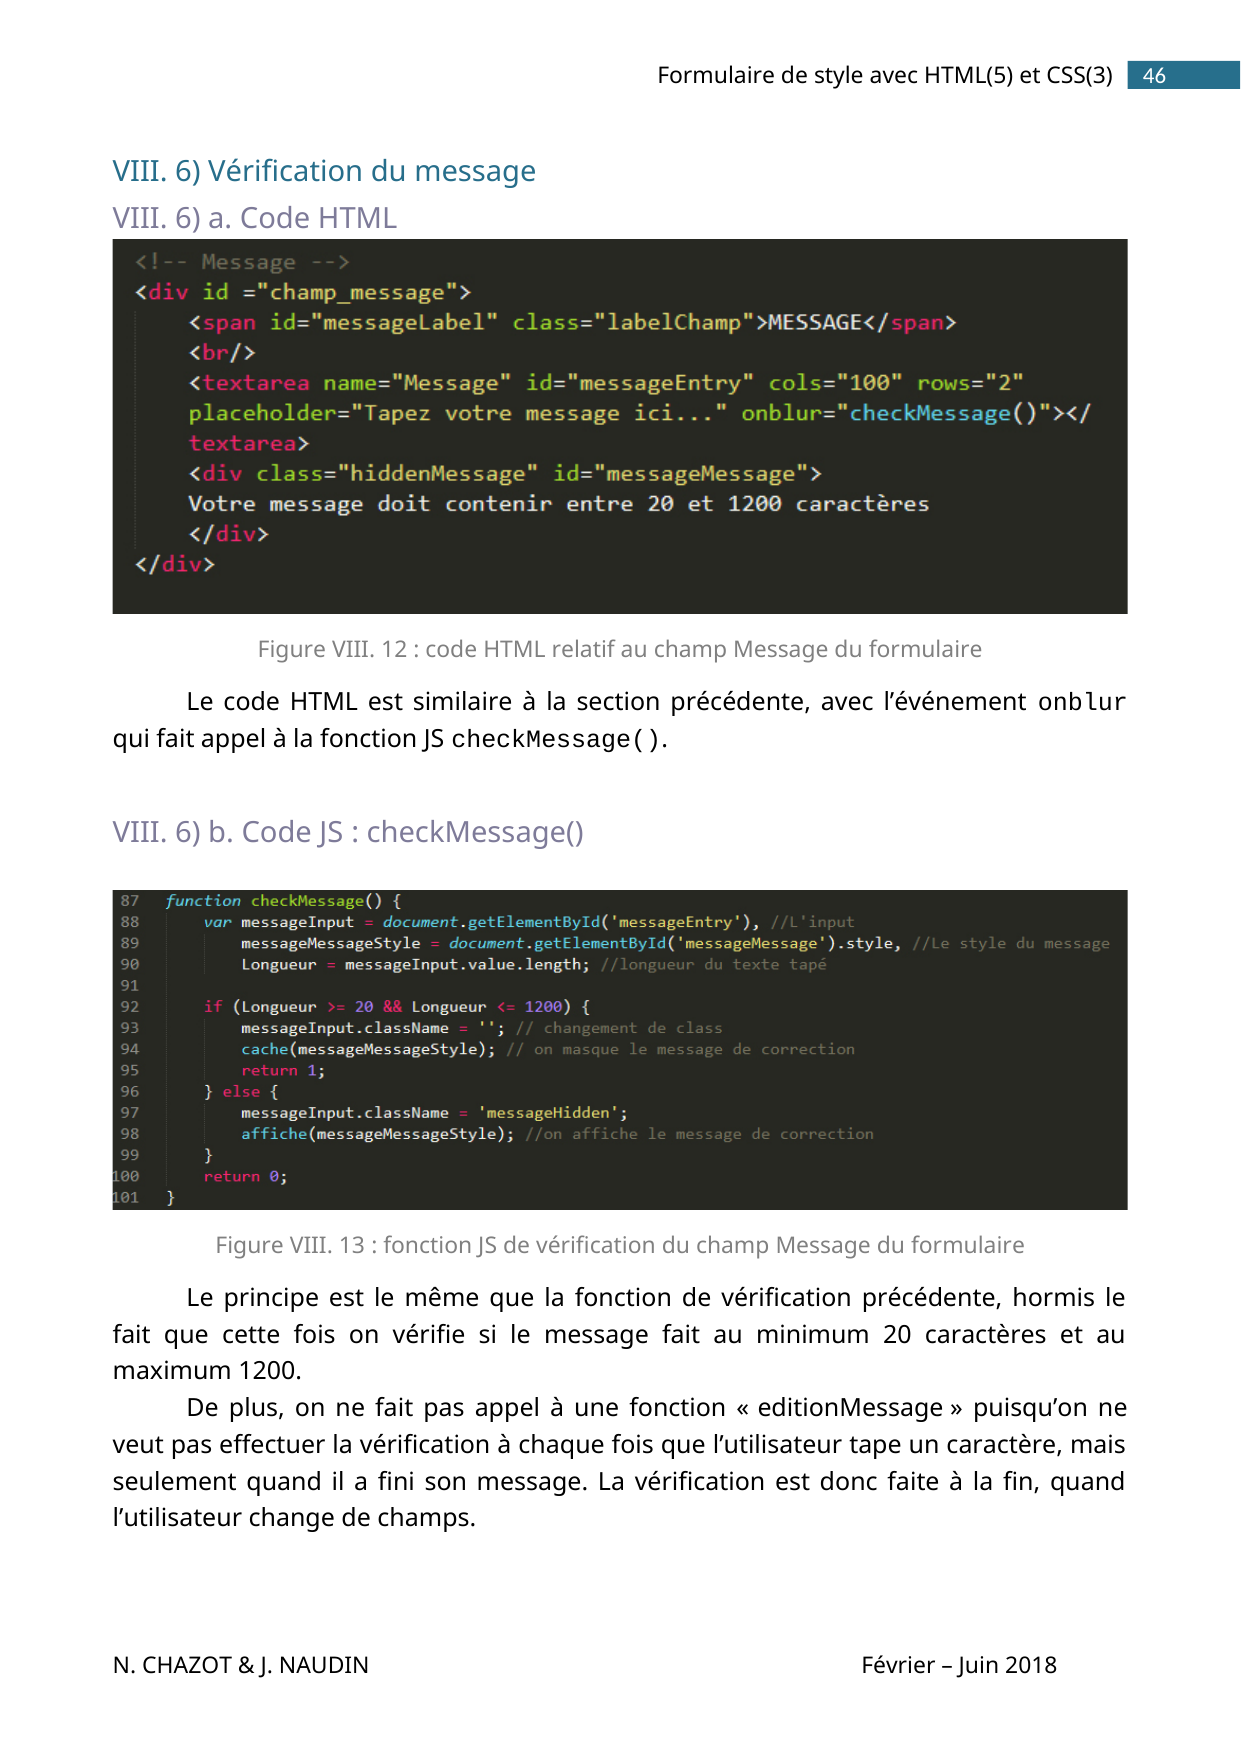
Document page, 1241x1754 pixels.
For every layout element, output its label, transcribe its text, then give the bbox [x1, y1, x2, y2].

text Figure VIII. 13 : fonction JS de vérification du champ Message du formulaire [112, 1229, 1128, 1260]
text Figure VIII. 12 : code HTML relatif au champ Message du formulaire [112, 633, 1128, 664]
text Le principe est le même que la fonction de vérification précédente, hormis le fait que cette fois on vérifie si le message fait au minimum 20 caractères et au maximum 1200. [112, 1279, 1128, 1387]
text VIII. 6) Vérification du message [112, 150, 1128, 190]
text De plus, on ne fait pas appel à une fonction « editionMessage » puisqu’on ne veut pas effectuer la vérification à chaque fois que l’utilisateur tape un caractère, mais seulement quand il a fini son message. La vérification est donc faite à la fin, quand l’utilisateur change de champs. [112, 1390, 1128, 1534]
text VIII. 6) b. Code JS : checkMessage() [112, 811, 1128, 851]
picture [112, 239, 1128, 614]
text VIII. 6) a. Code HTML [112, 197, 1128, 237]
text Le code HTML est similaire à la section précédente, avec l’événement onblur qui fait appel à la fonction JS checkMessage(). [112, 684, 1128, 755]
picture [112, 890, 1128, 1210]
